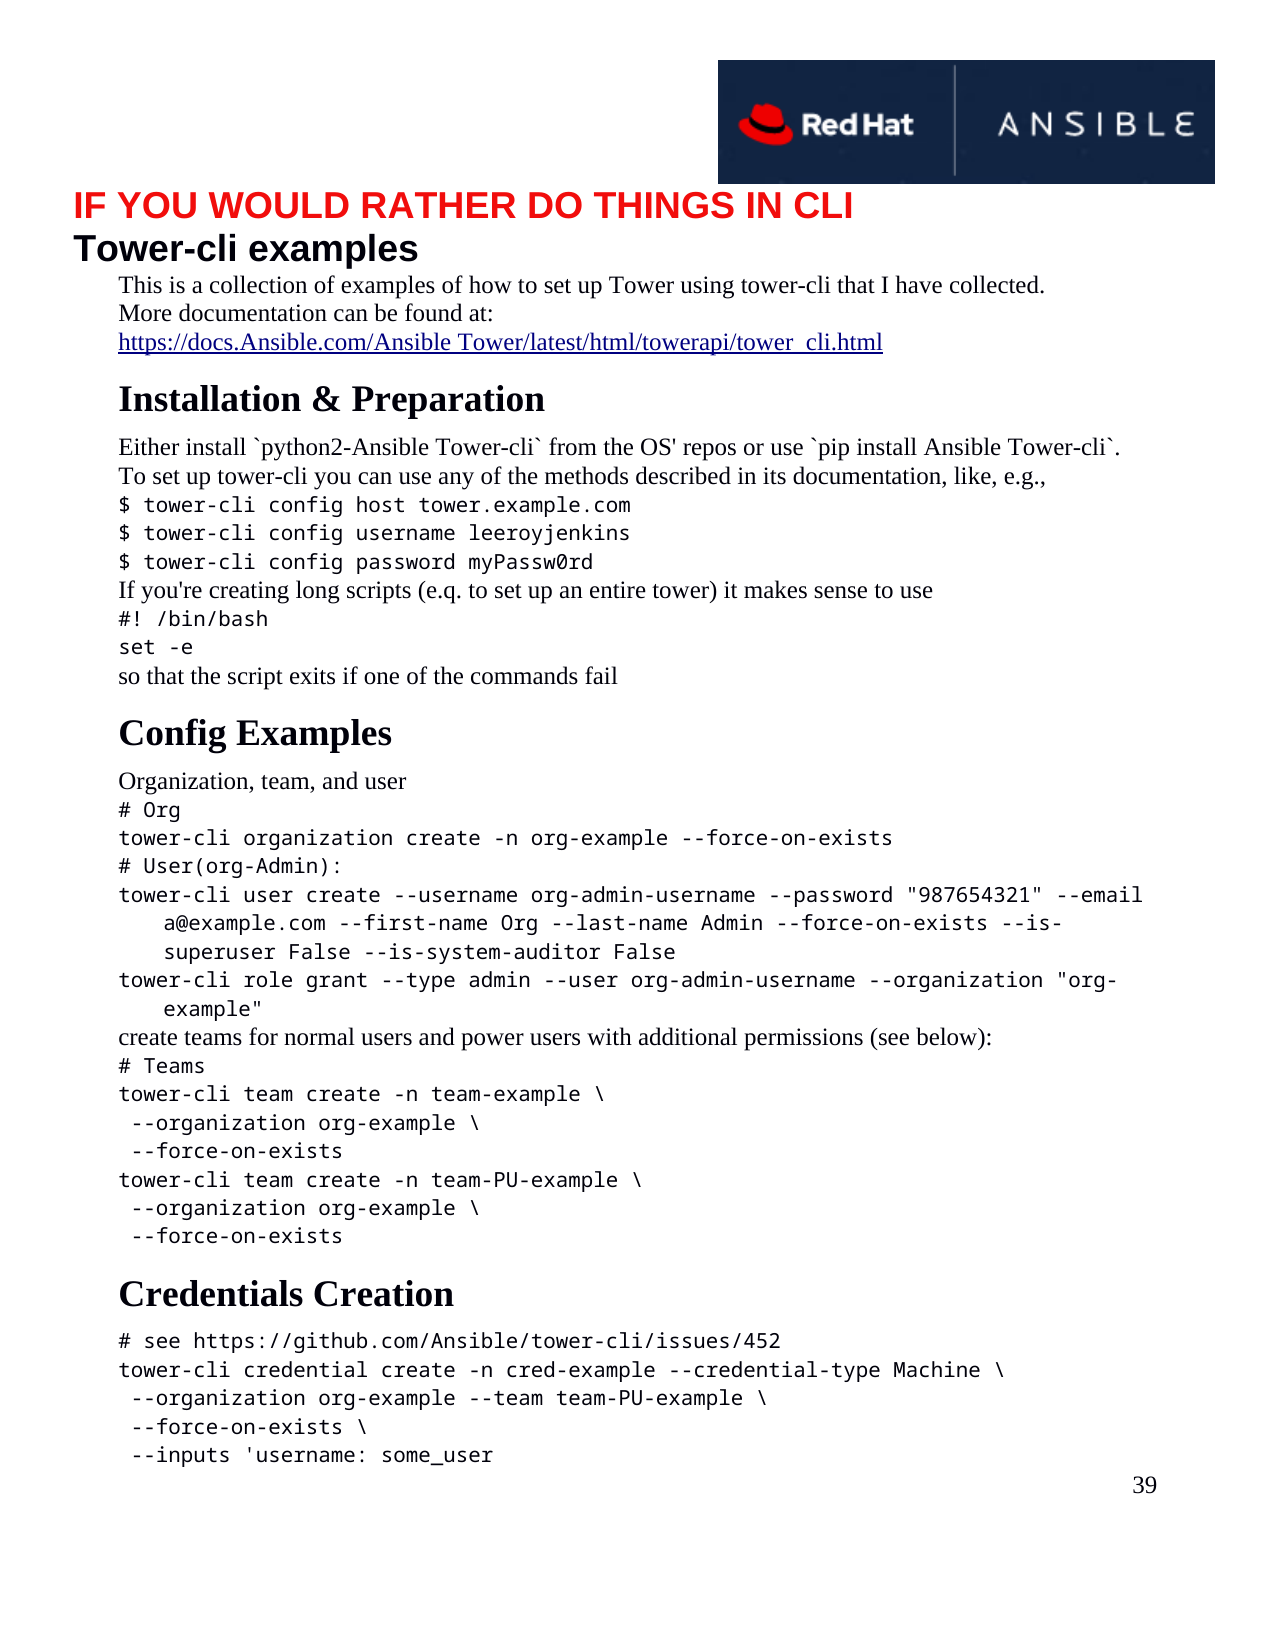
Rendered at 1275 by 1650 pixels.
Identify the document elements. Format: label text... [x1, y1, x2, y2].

list Organization, team, and user [118, 766, 1157, 795]
list --force-on-exists \ [118, 1412, 1157, 1440]
list --force-on-exists [118, 1222, 1157, 1250]
list tower-cli team create -n team-example \ [118, 1079, 1157, 1108]
text https://docs.Ansible.com/Ansible Tower/latest/html/towerapi/tower_cli.html [118, 327, 1157, 356]
list # see https://github.com/Ansible/tower-cli/issues/452 [118, 1327, 1157, 1355]
list If you're creating long scripts (e.q. to set up an entire tower) it makes sense to use [118, 575, 1157, 604]
list To set up tower-cli you can use any of the methods described in its documentation, like, e.g., [118, 461, 1157, 490]
list create teams for normal users and power users with additional permissions (see below): [118, 1022, 1157, 1051]
list Either install `python2-Ansible Tower-cli` from the OS' repos or use `pip install Ansible Tower-cli`. [118, 432, 1157, 461]
list More documentation can be found at: [118, 298, 1157, 327]
list --organization org-example \ [118, 1193, 1157, 1222]
list so that the script exits if one of the commands fail [118, 661, 1157, 689]
list $ tower-cli config username leeroyjenkins [118, 518, 1157, 547]
list # Org [118, 795, 1157, 823]
list set -e [118, 632, 1157, 661]
list # User(org-Admin): [118, 852, 1157, 880]
list --organization org-example \ [118, 1108, 1157, 1136]
subtitle Installation & Preparation [118, 377, 1157, 420]
list --force-on-exists [118, 1136, 1157, 1165]
picture [718, 60, 1215, 184]
list tower-cli credential create -n cred-example --credential-type Machine \ [118, 1355, 1157, 1383]
subtitle Tower-cli examples [73, 227, 1157, 270]
list tower-cli organization create -n org-example --force-on-exists [118, 823, 1157, 852]
subtitle Config Examples [118, 710, 1157, 753]
list This is a collection of examples of how to set up Tower using tower-cli that I have collected. [118, 270, 1157, 298]
list --organization org-example --team team-PU-example \ [118, 1383, 1157, 1412]
list --inputs 'username: some_user [118, 1440, 1157, 1469]
list tower-cli user create --username org-admin-username --password "987654321" --email a@example.com --first-name Org --last-name Admin --force-on-exists --is-superuser False --is-system-auditor False [118, 880, 1157, 965]
list # Teams [118, 1051, 1157, 1079]
list tower-cli role grant --type admin --user org-admin-username --organization "org-example" [118, 965, 1157, 1022]
list $ tower-cli config password myPassw0rd [118, 547, 1157, 575]
subtitle IF YOU WOULD RATHER DO THINGS IN CLI [73, 183, 1157, 227]
list $ tower-cli config host tower.example.com [118, 490, 1157, 518]
list #! /bin/bash [118, 604, 1157, 632]
subtitle Credentials Creation [118, 1271, 1157, 1314]
list tower-cli team create -n team-PU-example \ [118, 1165, 1157, 1193]
